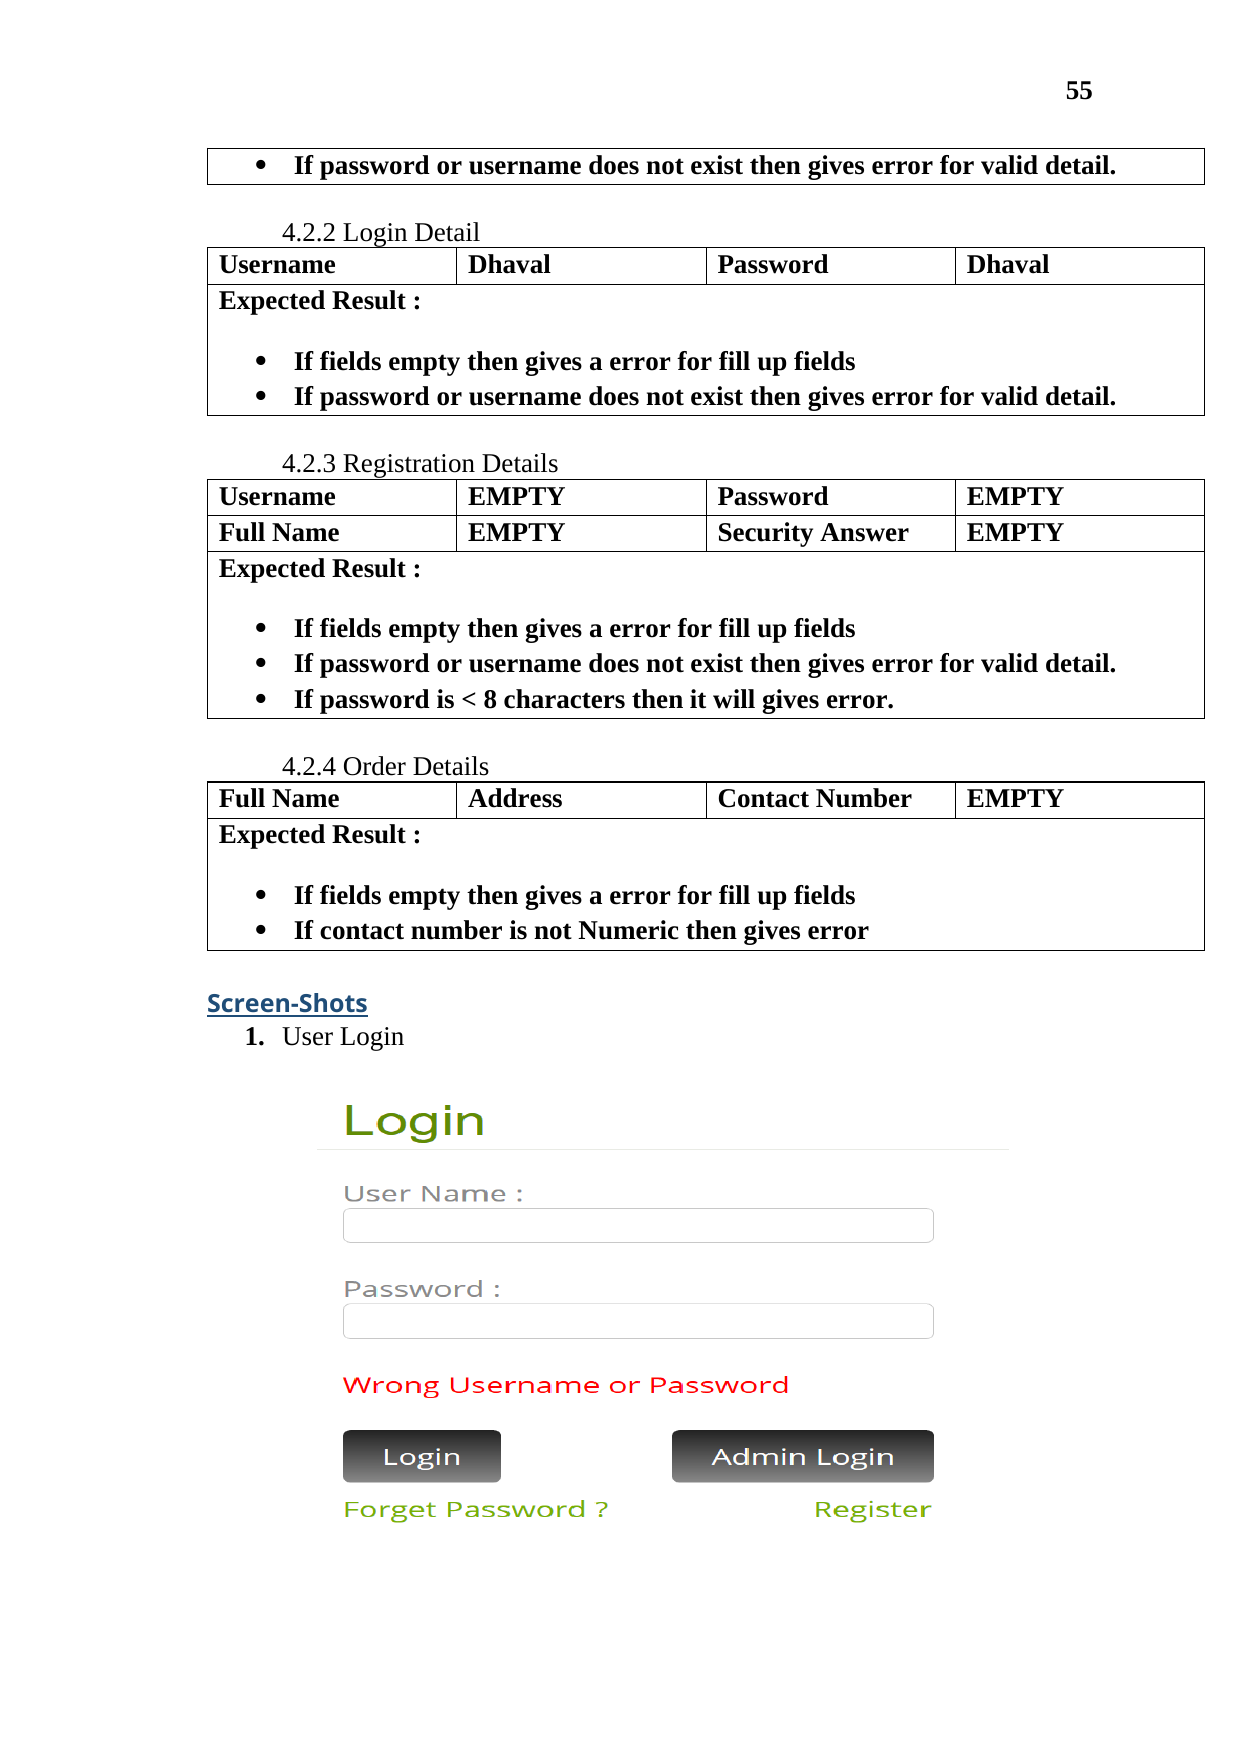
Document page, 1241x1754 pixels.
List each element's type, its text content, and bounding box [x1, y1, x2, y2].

table_header EMPTY [956, 783, 1204, 818]
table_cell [208, 149, 1204, 184]
table_header Username [208, 248, 456, 283]
text 4.2.2 Login Detail [207, 216, 1092, 247]
table_header Contact Number [707, 783, 955, 818]
table_header Address [457, 783, 706, 818]
table_cell Full Name [208, 516, 456, 551]
table_header EMPTY [956, 480, 1204, 515]
table_cell EMPTY [457, 516, 706, 551]
picture [290, 1076, 1009, 1582]
table_header Full Name [208, 783, 456, 818]
table_header Username [208, 480, 456, 515]
list User Login [244, 1020, 1092, 1051]
table_cell Expected Result : If fields empty then gives a error for fill up fields If contact number is not Numeric then gives error [208, 819, 1204, 949]
table_cell EMPTY [956, 516, 1204, 551]
table_header Password [707, 248, 955, 283]
table_header EMPTY [457, 480, 706, 515]
table_cell Expected Result : If fields empty then gives a error for fill up fields If password or username does not exist then gives error for valid detail. [208, 285, 1204, 415]
subtitle Screen-Shots [207, 986, 1092, 1020]
text 4.2.3 Registration Details [207, 447, 1092, 479]
table_header Dhaval [457, 248, 706, 283]
table_header Password [707, 480, 955, 515]
text 4.2.4 Order Details [207, 750, 1092, 781]
table_header Dhaval [956, 248, 1204, 283]
table_cell Expected Result : If fields empty then gives a error for fill up fields If password or username does not exist then gives error for valid detail. If password is < 8 characters then it will gives error. [208, 552, 1204, 718]
table_cell Security Answer [707, 516, 955, 551]
